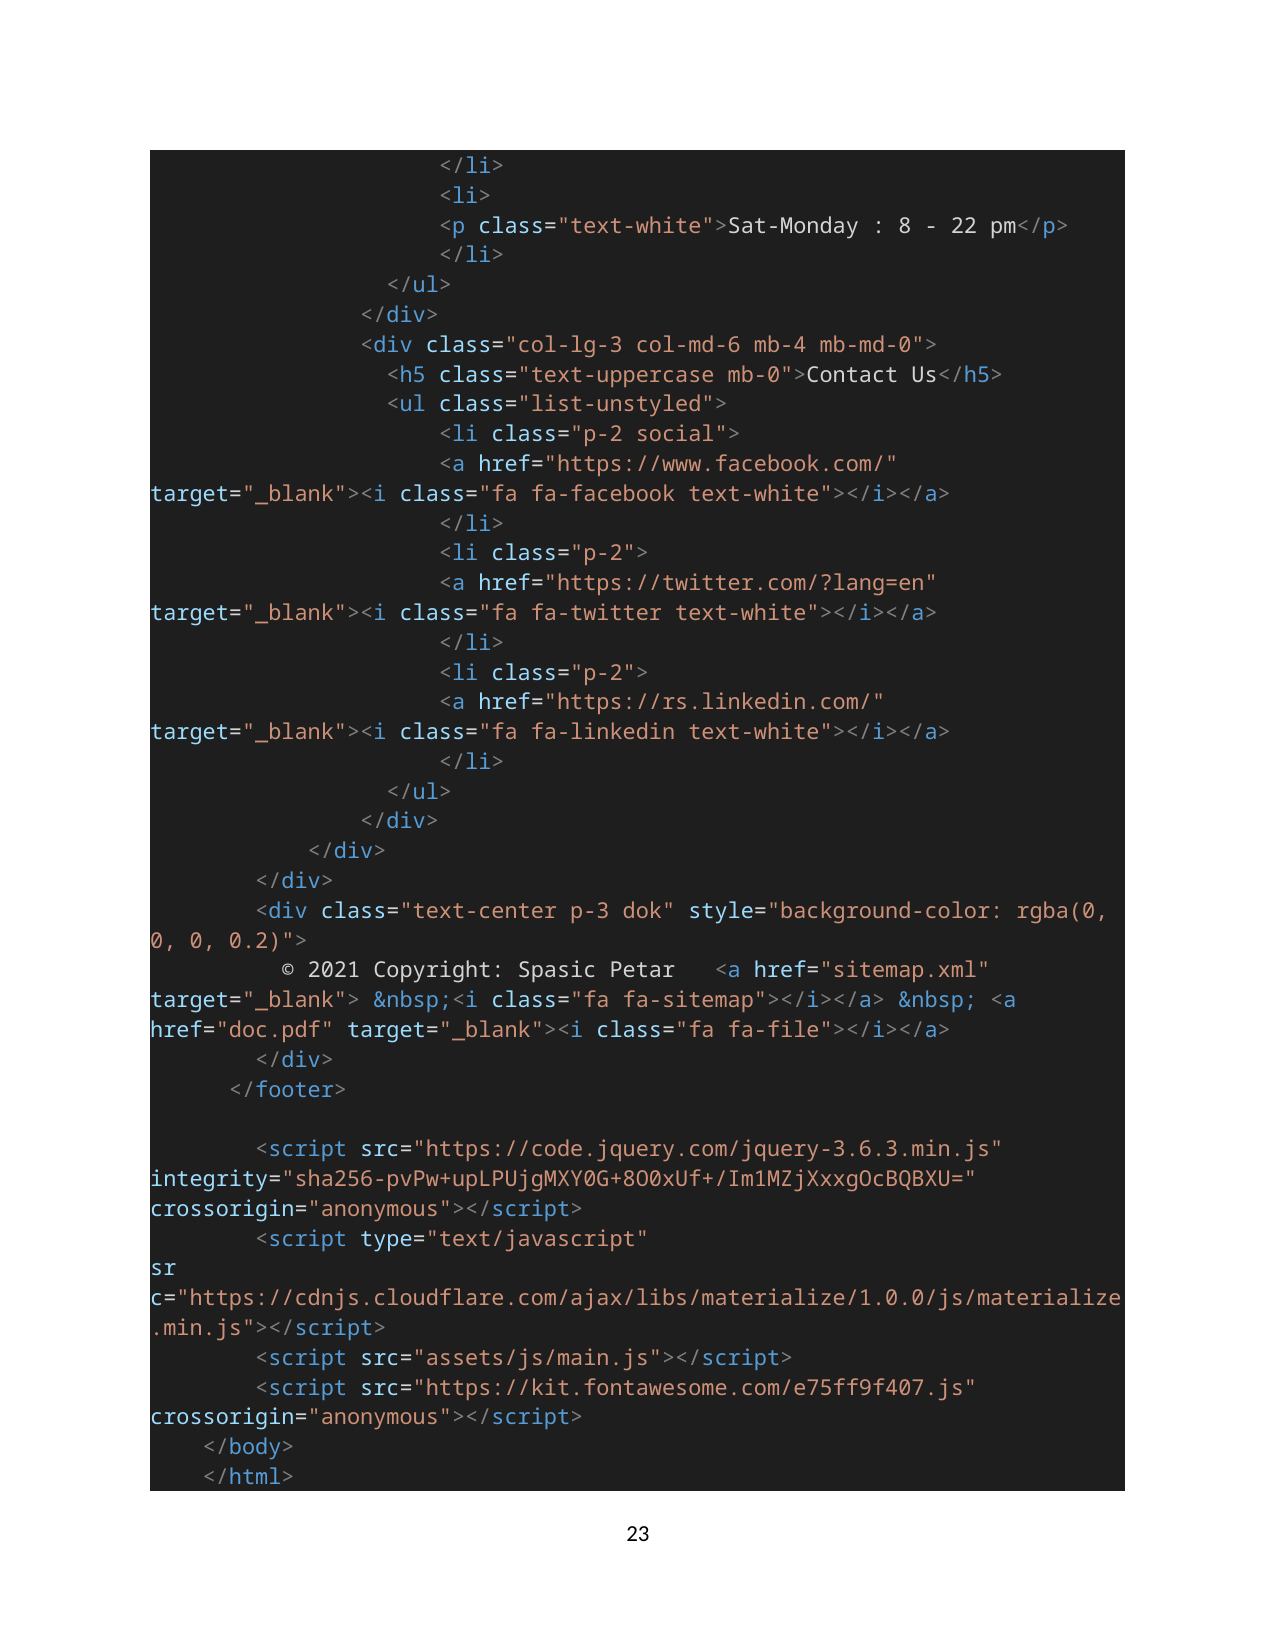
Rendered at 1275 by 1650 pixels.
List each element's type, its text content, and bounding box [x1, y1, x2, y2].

text <script src="https://kit.fontawesome.com/e75ff9f407.js" crossorigin="anonymous"></script> [150, 1371, 1125, 1431]
text </li> [150, 507, 1125, 537]
text </html> [150, 1461, 1125, 1491]
text <div class="col-lg-3 col-md-6 mb-4 mb-md-0"> [150, 329, 1125, 358]
text </ul> [150, 269, 1125, 299]
text </div> [150, 805, 1125, 835]
text <a href="https://www.facebook.com/" target="_blank"><i class="fa fa-facebook text-white"></i></a> [150, 448, 1125, 507]
text </div> [150, 1044, 1125, 1073]
text <script src="https://code.jquery.com/jquery-3.6.3.min.js" integrity="sha256-pvPw+upLPUjgMXY0G+8O0xUf+/Im1MZjXxxgOcBQBXU=" crossorigin="anonymous"></script> [150, 1133, 1125, 1222]
text <script type="text/javascript" src="https://cdnjs.cloudflare.com/ajax/libs/materialize/1.0.0/js/materialize.min.js"></script> [150, 1222, 1125, 1342]
text </div> [150, 299, 1125, 329]
text <li class="p-2"> [150, 537, 1125, 567]
text <ul class="list-unstyled"> [150, 388, 1125, 418]
text </ul> [150, 776, 1125, 805]
text <li> [150, 180, 1125, 209]
text </body> [150, 1431, 1125, 1461]
text </div> [150, 865, 1125, 895]
text </li> [150, 627, 1125, 656]
text <a href="https://rs.linkedin.com/" target="_blank"><i class="fa fa-linkedin text-white"></i></a> [150, 686, 1125, 746]
text <script src="assets/js/main.js"></script> [150, 1342, 1125, 1371]
text </li> [150, 239, 1125, 269]
text © 2021 Copyright: Spasic Petar <a href="sitemap.xml" target="_blank"> &nbsp;<i class="fa fa-sitemap"></i></a> &nbsp; <a href="doc.pdf" target="_blank"><i class="fa fa-file"></i></a> [150, 954, 1125, 1044]
text </div> [150, 835, 1125, 865]
text <div class="text-center p-3 dok" style="background-color: rgba(0, 0, 0, 0.2)"> [150, 895, 1125, 954]
text <a href="https://twitter.com/?lang=en" target="_blank"><i class="fa fa-twitter text-white"></i></a> [150, 567, 1125, 627]
text <li class="p-2"> [150, 656, 1125, 686]
text </footer> [150, 1073, 1125, 1103]
text <h5 class="text-uppercase mb-0">Contact Us</h5> [150, 358, 1125, 388]
text <p class="text-white">Sat-Monday : 8 - 22 pm</p> [150, 209, 1125, 239]
text <li class="p-2 social"> [150, 418, 1125, 448]
text </li> [150, 746, 1125, 776]
text </li> [150, 150, 1125, 180]
